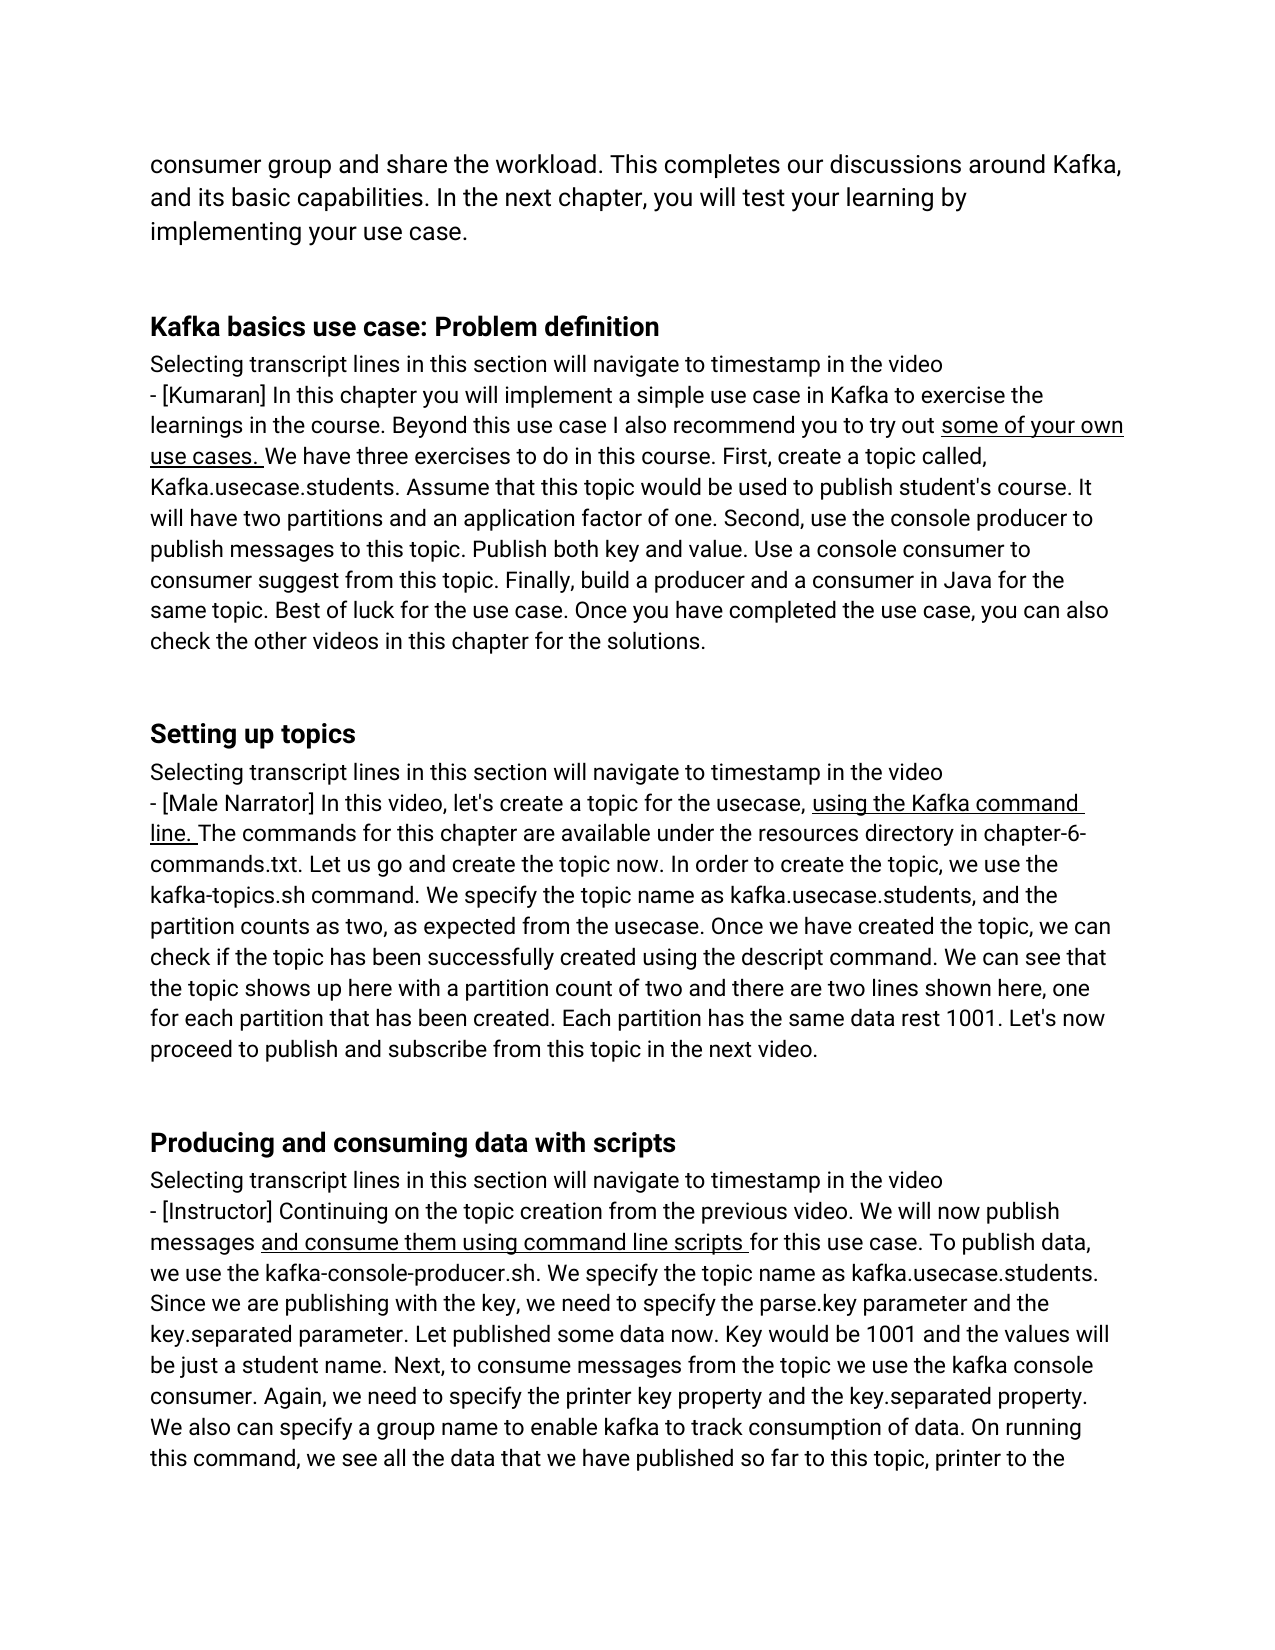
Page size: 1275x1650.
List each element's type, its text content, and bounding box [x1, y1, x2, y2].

subtitle Producing and consuming data with scripts [150, 1127, 1125, 1159]
text Selecting transcript lines in this section will navigate to timestamp in the video [150, 759, 1125, 786]
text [150, 1198, 1125, 1472]
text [150, 150, 1125, 247]
text Selecting transcript lines in this section will navigate to timestamp in the video [150, 1167, 1125, 1194]
subtitle Kafka basics use case: Problem definition [150, 311, 1125, 343]
text Selecting transcript lines in this section will navigate to timestamp in the video [150, 351, 1125, 378]
text - [Kumaran] In this chapter you will implement a simple use case in Kafka to exercise the learnings in the course. Beyond this use case I also recommend you to try out some of your own use cases. We have three exercises to do in this course. First, create a topic called, Kafka.usecase.students. Assume that this topic would be used to publish student's course. It will have two partitions and an application factor of one. Second, use the console producer to publish messages to this topic. Publish both key and value. Use a console consumer to consumer suggest from this topic. Finally, build a producer and a consumer in Java for the same topic. Best of luck for the use case. Once you have completed the use case, you can also check the other videos in this chapter for the solutions. [150, 382, 1125, 655]
subtitle Setting up topics [150, 719, 1125, 751]
text - [Male Narrator] In this video, let's create a topic for the usecase, using the Kafka command line. The commands for this chapter are available under the resources directory in chapter-6-commands.txt. Let us go and create the topic now. In order to create the topic, we use the kafka-topics.sh command. We specify the topic name as kafka.usecase.students, and the partition counts as two, as expected from the usecase. Once we have created the topic, we can check if the topic has been successfully created using the descript command. We can see that the topic shows up here with a partition count of two and there are two lines shown here, one for each partition that has been created. Each partition has the same data rest 1001. Let's now proceed to publish and subscribe from this topic in the next video. [150, 790, 1125, 1063]
